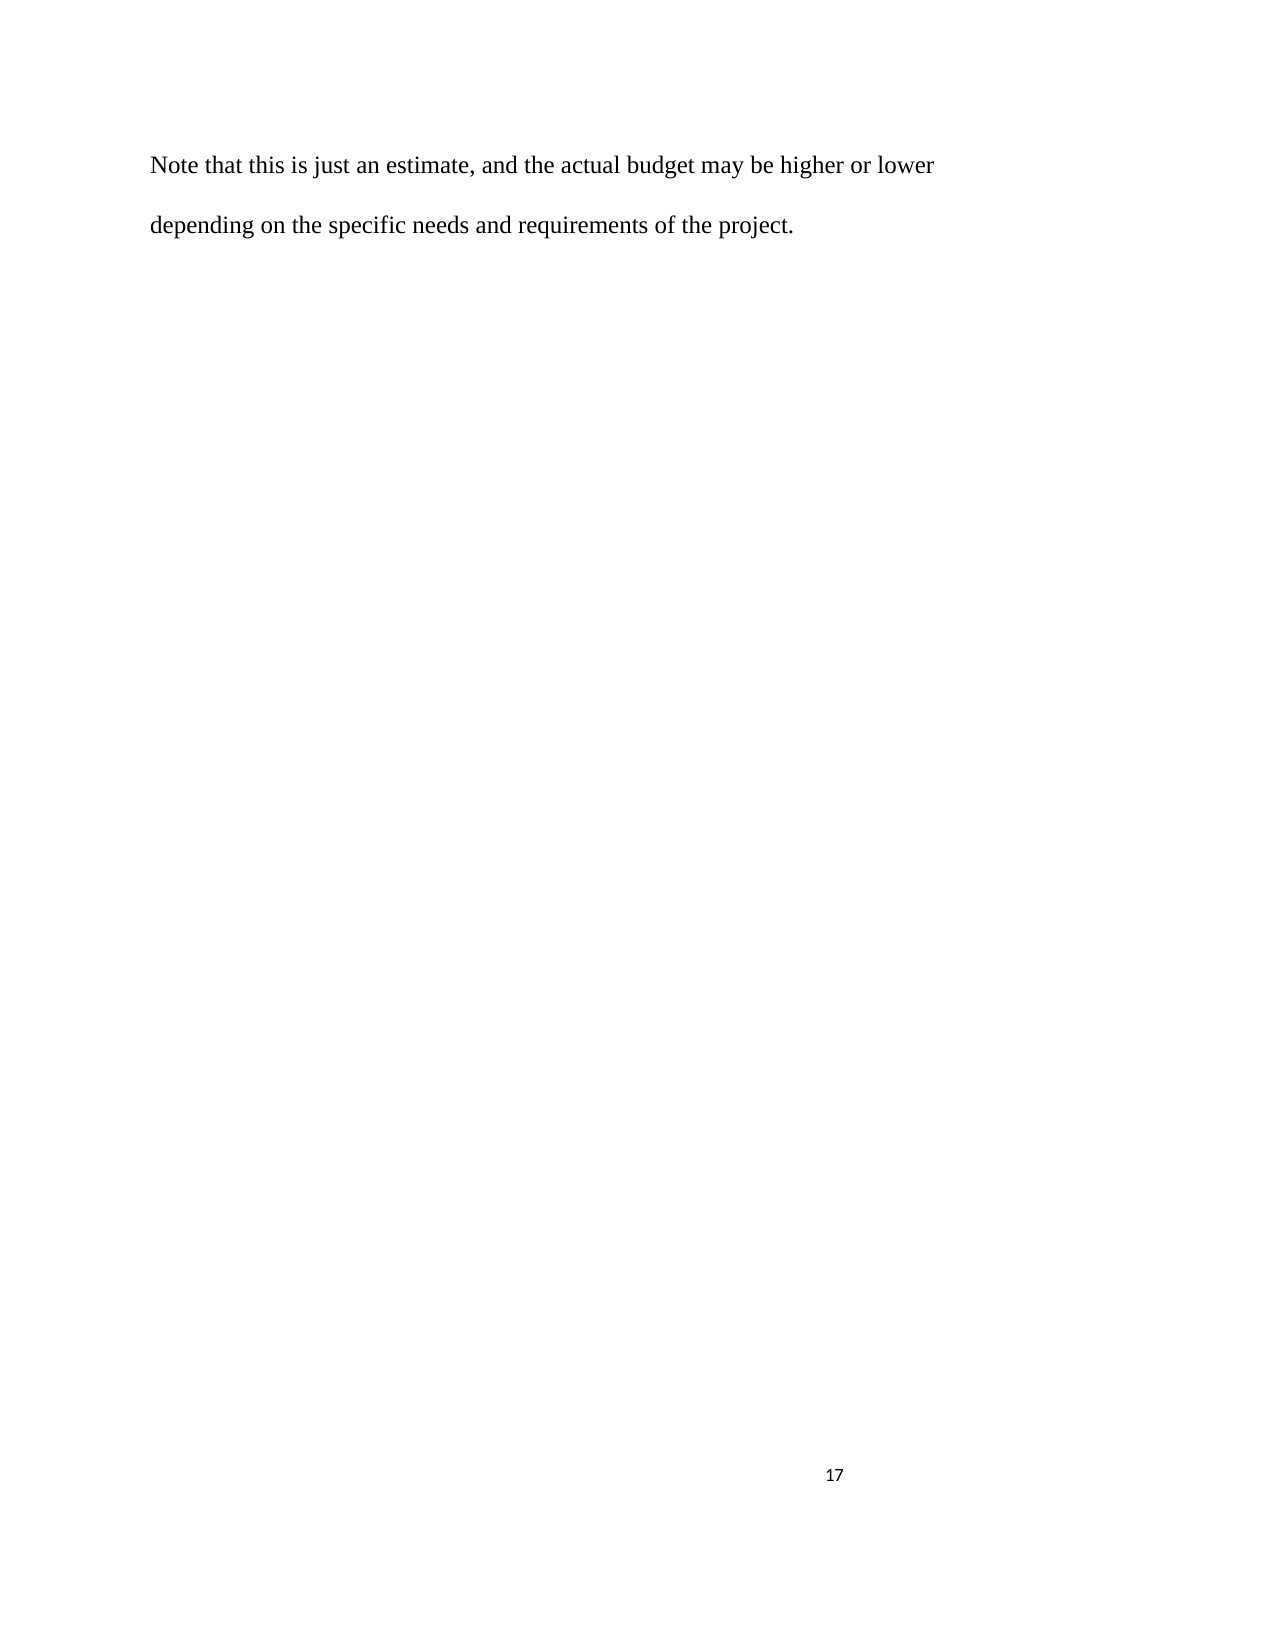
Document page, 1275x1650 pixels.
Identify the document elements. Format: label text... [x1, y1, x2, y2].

text depending on the specific needs and requirements of the project. [150, 210, 1125, 238]
text Note that this is just an estimate, and the actual budget may be higher or lower [150, 150, 1125, 179]
